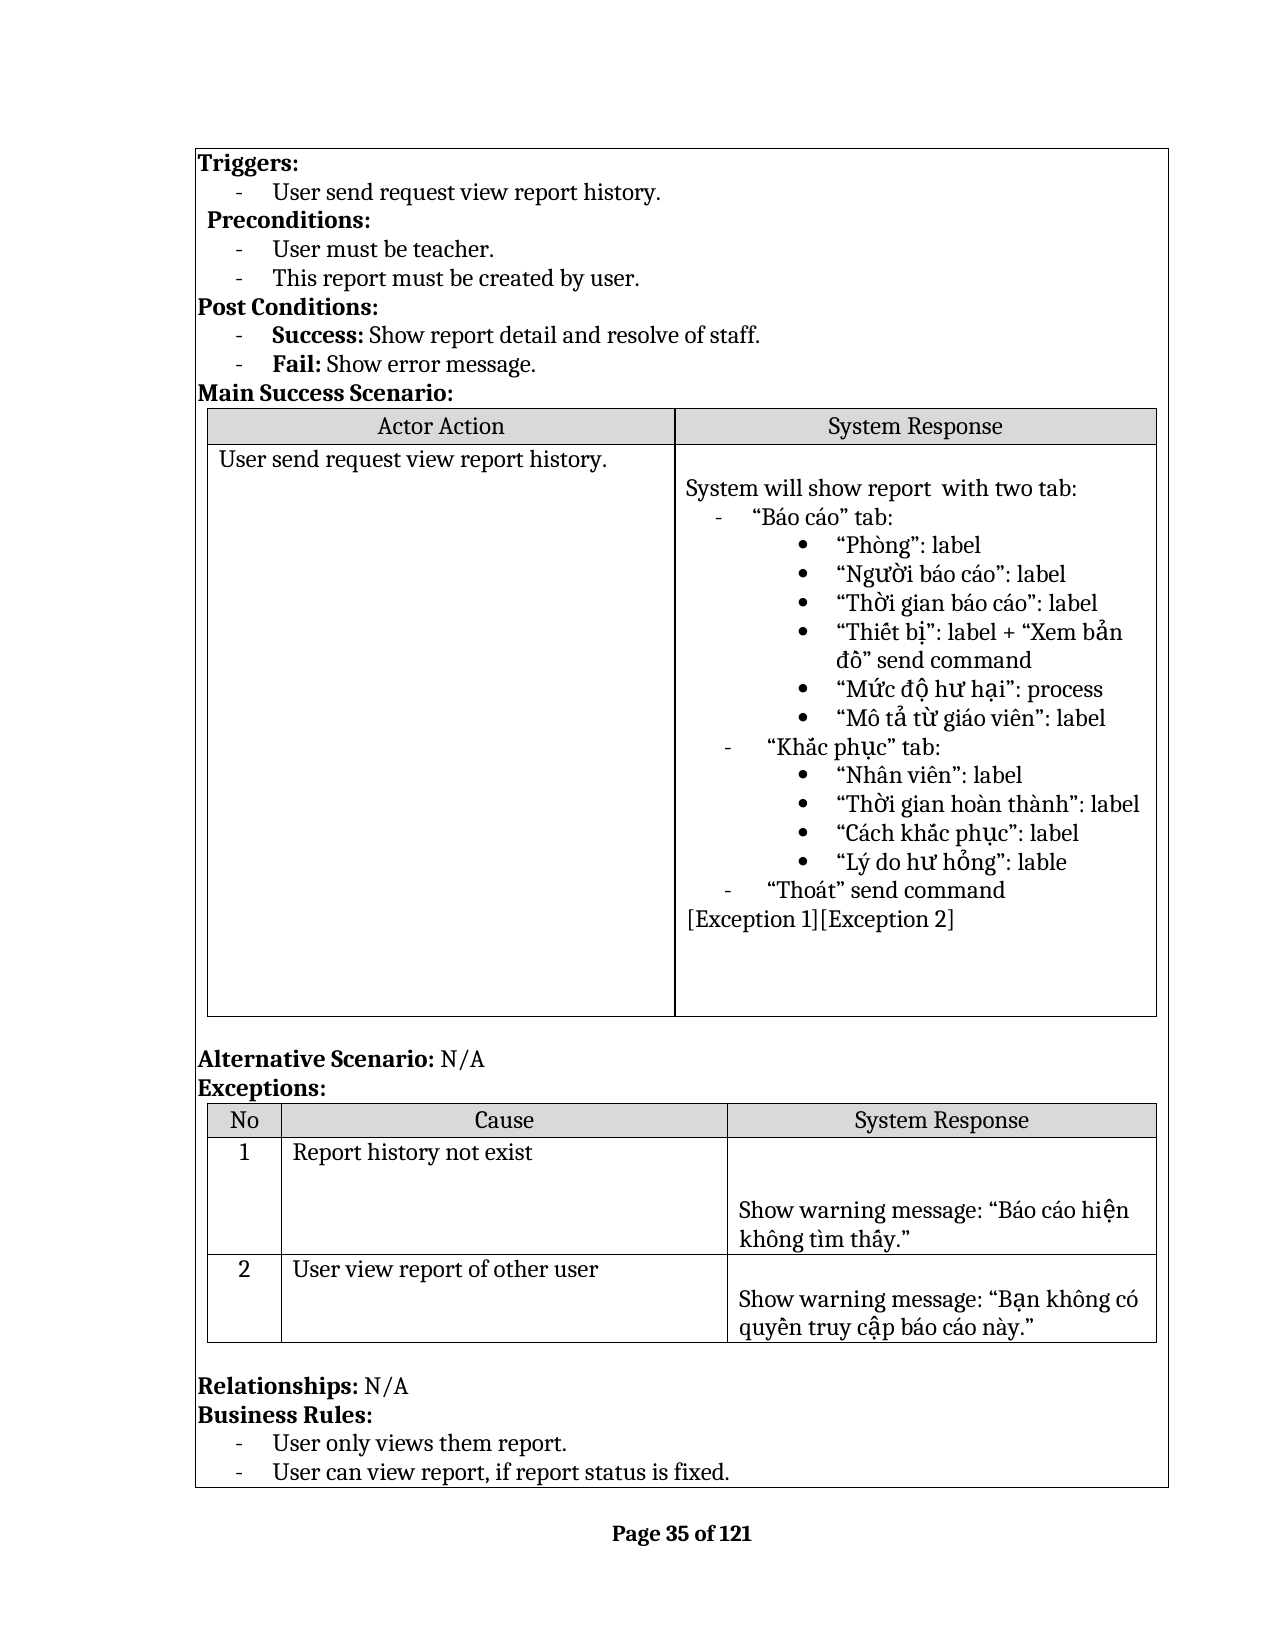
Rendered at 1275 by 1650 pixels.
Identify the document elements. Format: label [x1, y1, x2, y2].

table_cell [196, 149, 1168, 1487]
